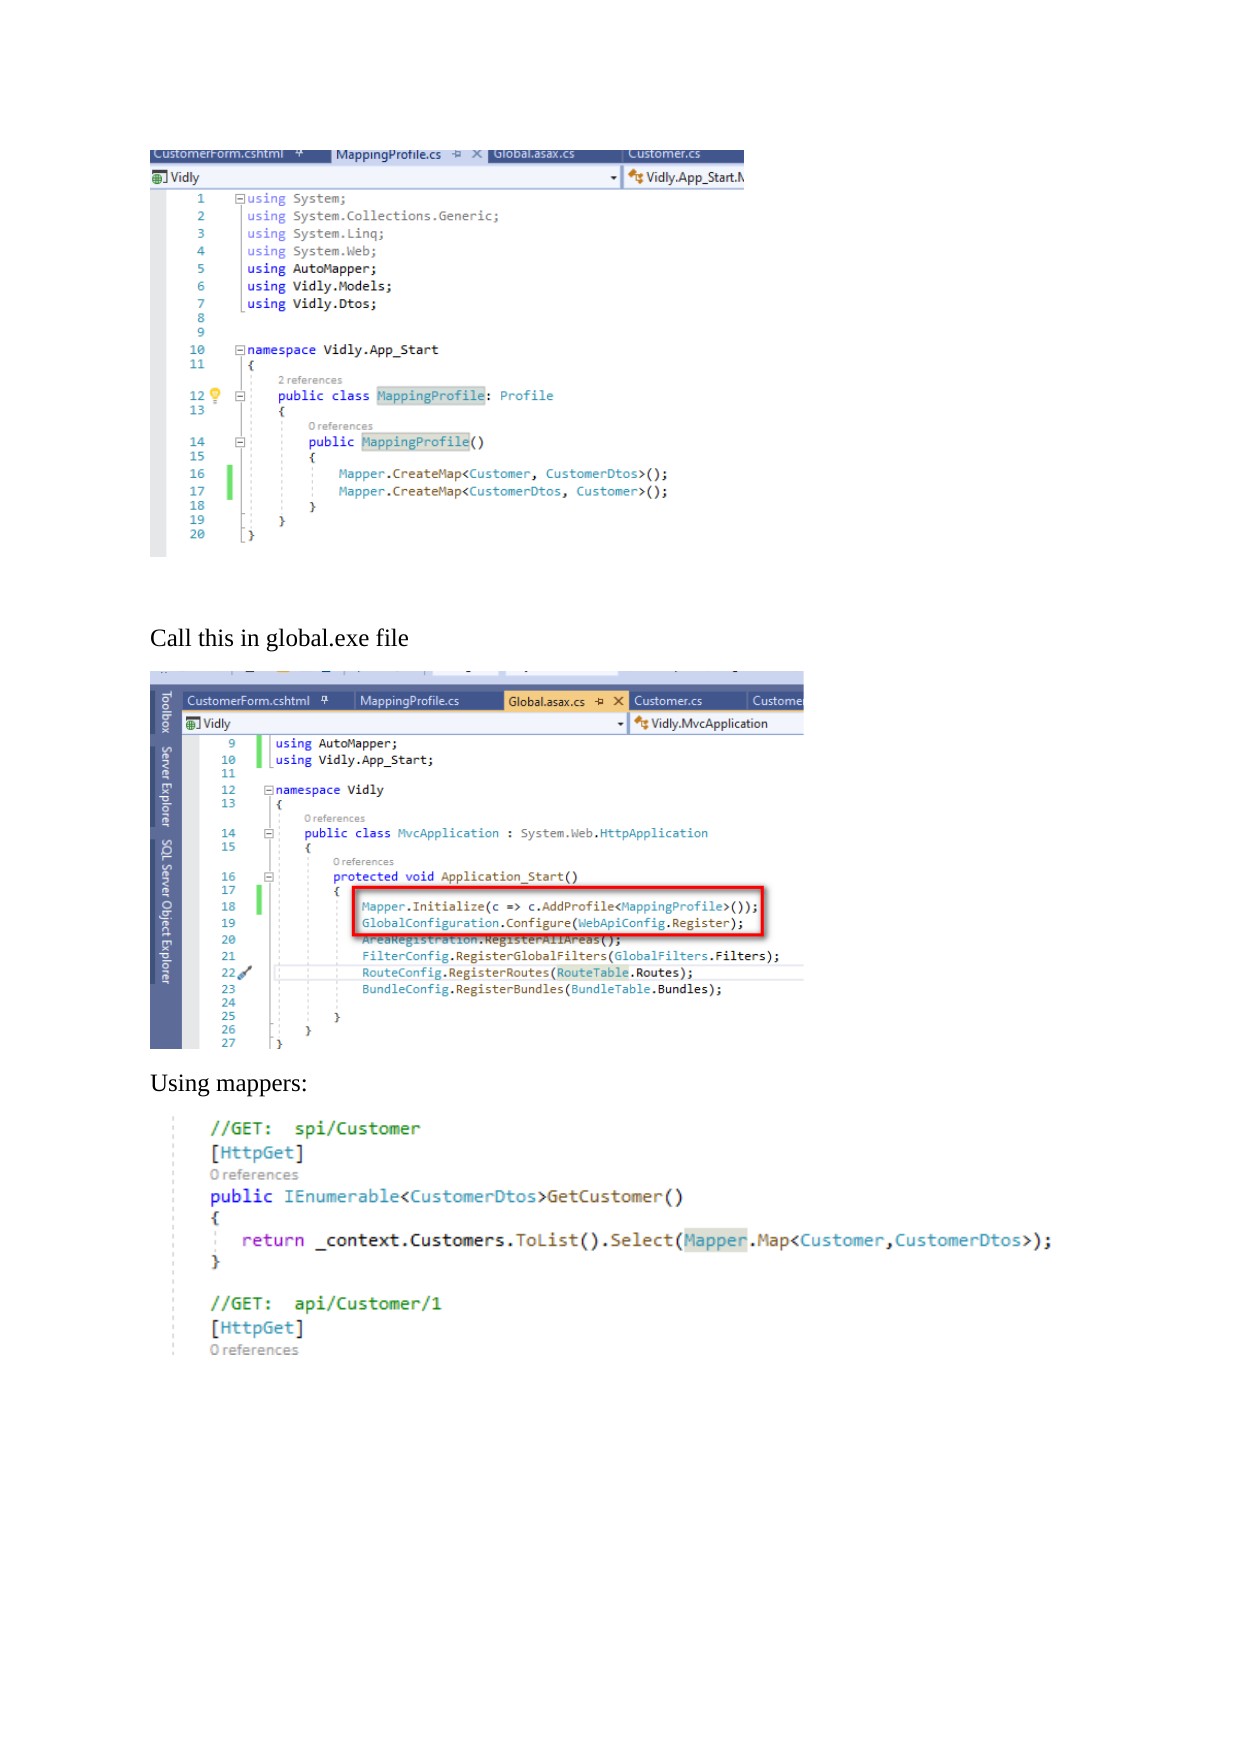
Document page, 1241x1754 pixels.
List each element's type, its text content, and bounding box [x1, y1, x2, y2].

text Using mappers: [150, 1068, 1090, 1096]
text Call this in global.exe file [150, 623, 1090, 652]
picture [150, 1115, 1091, 1355]
picture [150, 671, 804, 1049]
picture [150, 150, 744, 557]
